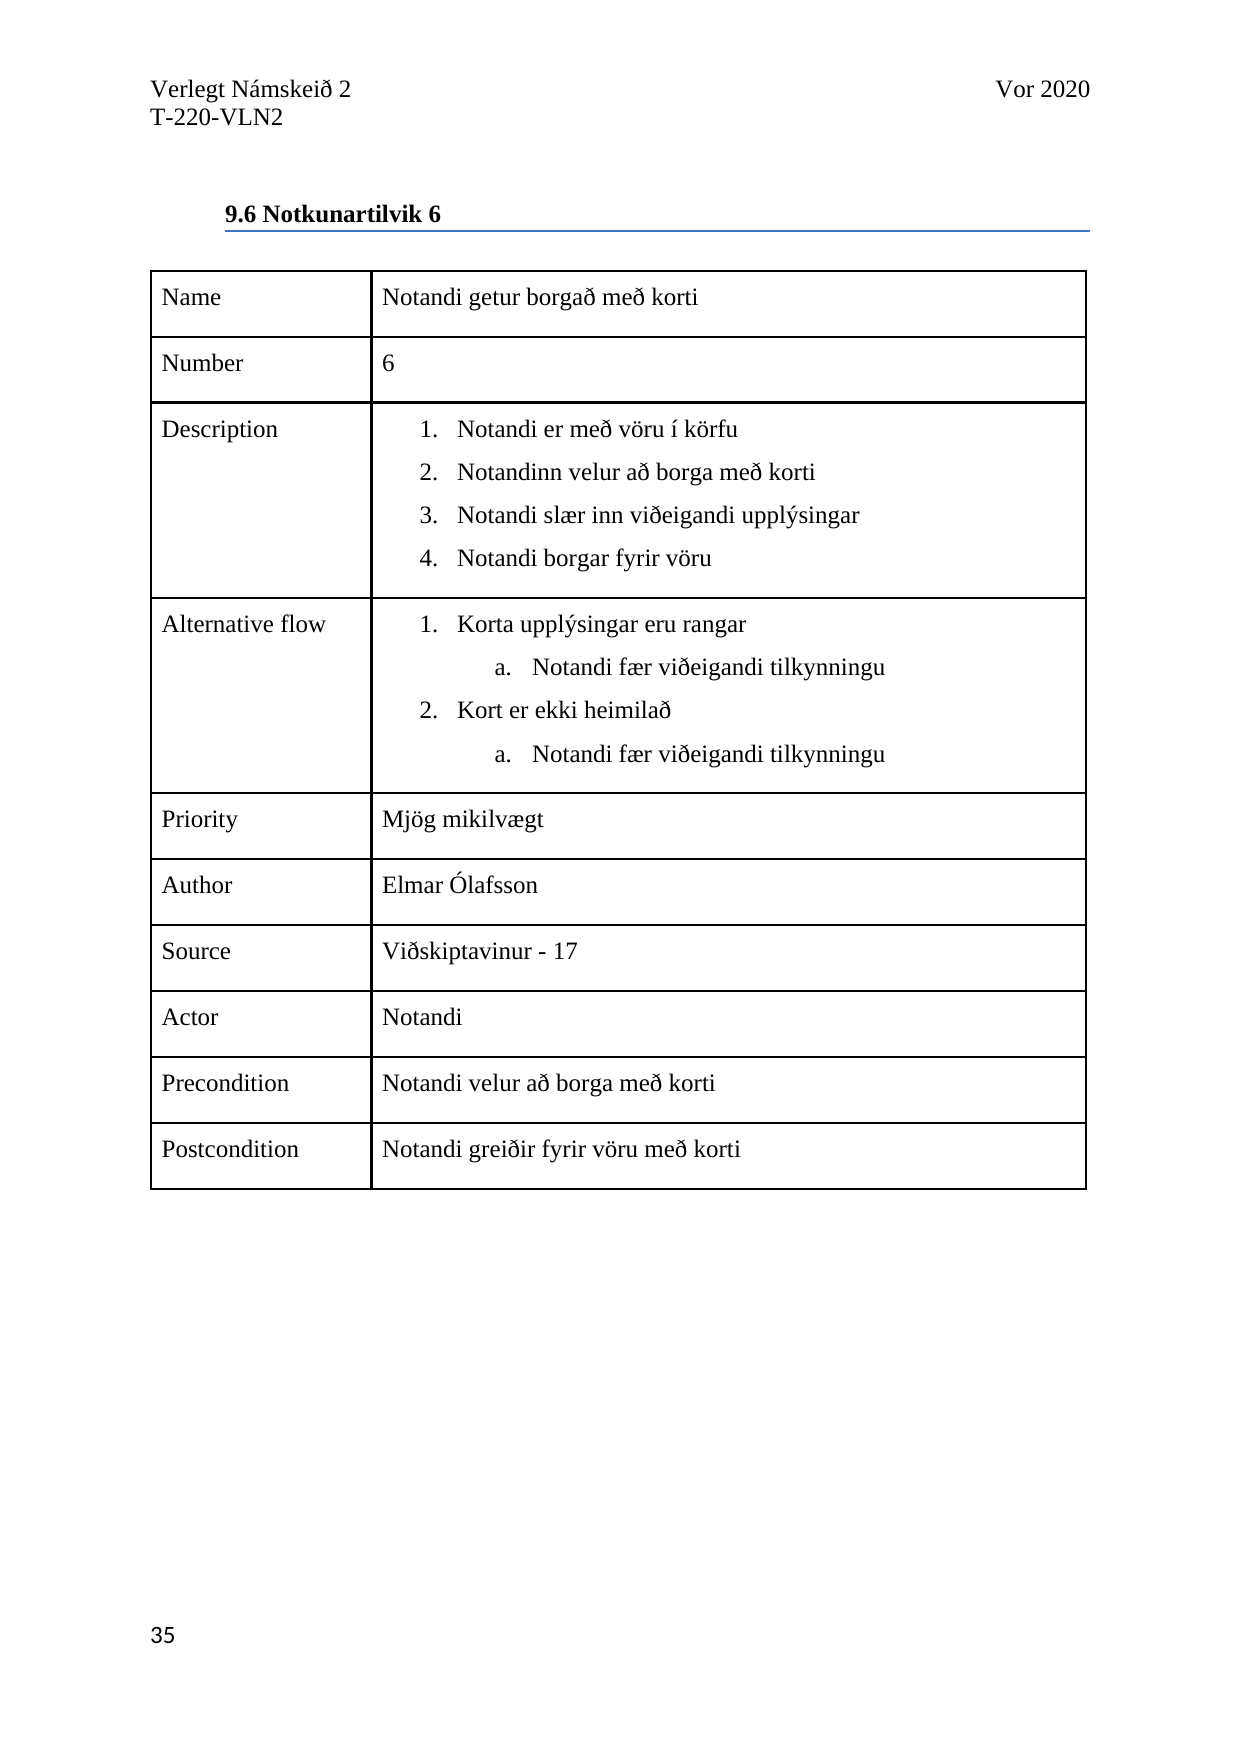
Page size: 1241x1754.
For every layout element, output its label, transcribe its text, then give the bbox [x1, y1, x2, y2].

table_cell Priority [152, 794, 370, 858]
table_cell Mjög mikilvægt [373, 794, 1085, 858]
table_cell Notandi [373, 992, 1085, 1056]
table_cell Korta upplýsingar eru rangar Notandi fær viðeigandi tilkynningu Kort er ekki heimilað Notandi fær viðeigandi tilkynningu [373, 599, 1085, 792]
table_cell 6 [373, 338, 1085, 401]
table_cell Elmar Ólafsson [373, 860, 1085, 924]
table_cell Author [152, 860, 370, 924]
table_header Notandi getur borgað með korti [373, 272, 1085, 336]
table_cell Notandi greiðir fyrir vöru með korti [373, 1124, 1085, 1188]
subtitle Notkunartilvik 6 [225, 199, 1090, 230]
table_cell Notandi er með vöru í körfu Notandinn velur að borga með korti Notandi slær inn viðeigandi upplýsingar Notandi borgar fyrir vöru [373, 404, 1085, 597]
table_cell Number [152, 338, 370, 401]
table_cell Description [152, 404, 370, 597]
table_cell Precondition [152, 1058, 370, 1122]
table_header Name [152, 272, 370, 336]
table_cell Viðskiptavinur - 17 [373, 926, 1085, 990]
table_cell Postcondition [152, 1124, 370, 1188]
table_cell Actor [152, 992, 370, 1056]
table_cell Notandi velur að borga með korti [373, 1058, 1085, 1122]
table_cell Source [152, 926, 370, 990]
table_cell Alternative flow [152, 599, 370, 792]
